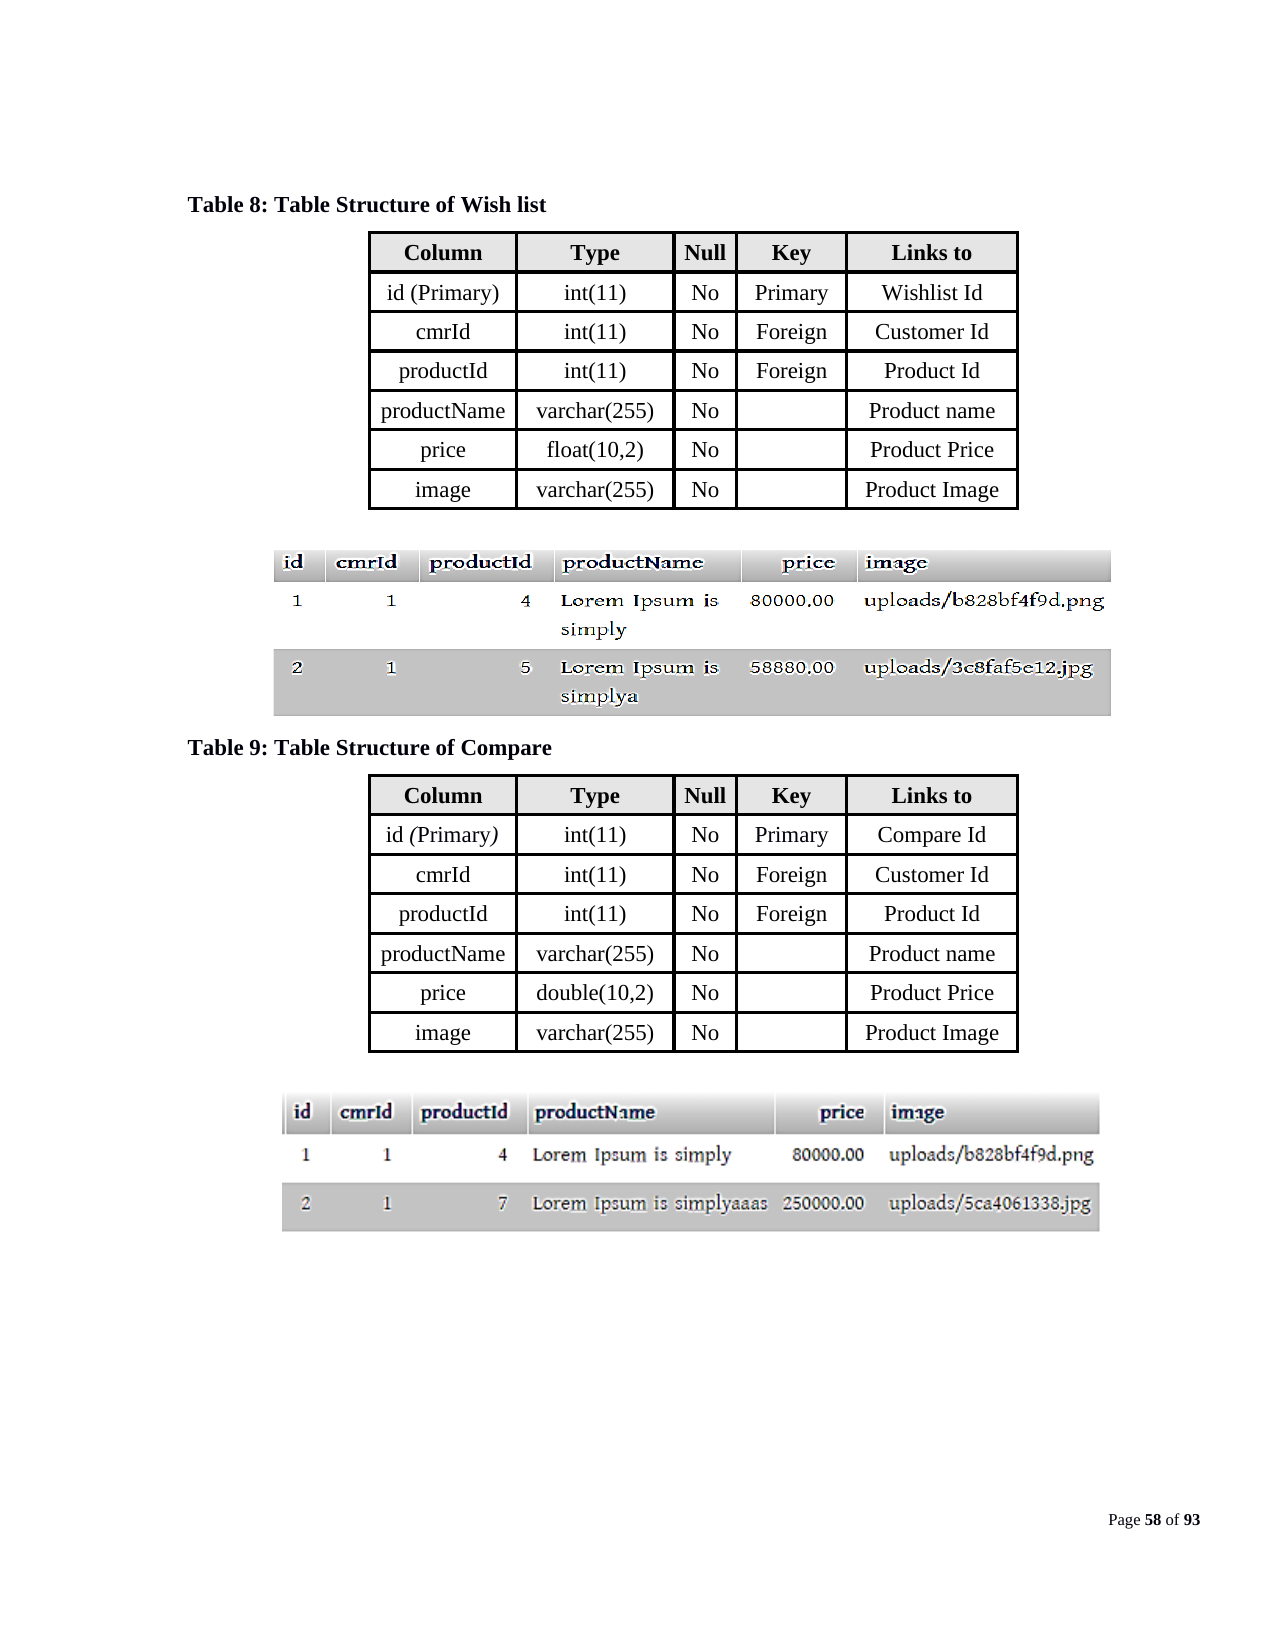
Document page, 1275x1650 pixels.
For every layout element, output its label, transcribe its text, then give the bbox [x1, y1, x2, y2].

table_cell [738, 392, 845, 428]
table_cell No [676, 895, 735, 932]
table_cell Product Image [848, 471, 1016, 507]
table_header Null [676, 234, 735, 270]
table_cell cmrId [371, 856, 515, 892]
table_header Type [518, 777, 672, 813]
table_cell Compare Id [848, 816, 1016, 853]
table_cell Foreign [738, 856, 845, 892]
table_cell No [676, 431, 735, 468]
table_header Column [371, 234, 515, 270]
table_cell No [676, 1014, 735, 1050]
table_cell [738, 431, 845, 468]
table_cell Foreign [738, 895, 845, 932]
table_cell Product Image [848, 1014, 1016, 1050]
table_cell No [676, 816, 735, 853]
table_cell productId [371, 353, 515, 389]
table_cell No [676, 471, 735, 507]
table_cell id (Primary) [371, 274, 515, 310]
table_cell image [371, 1014, 515, 1050]
table_cell No [676, 274, 735, 310]
table_cell int(11) [518, 313, 672, 349]
table_cell No [676, 974, 735, 1011]
table_cell int(11) [518, 353, 672, 389]
table_cell price [371, 431, 515, 468]
table_cell Foreign [738, 313, 845, 349]
table_cell int(11) [518, 274, 672, 310]
picture [273, 550, 1114, 720]
table_cell Wishlist Id [848, 274, 1016, 310]
table_header Key [738, 234, 845, 270]
table_cell No [676, 935, 735, 971]
table_cell int(11) [518, 856, 672, 892]
table_cell productId [371, 895, 515, 932]
table_cell [738, 935, 845, 971]
table_cell int(11) [518, 816, 672, 853]
table_header Type [518, 234, 672, 270]
table_cell Product name [848, 392, 1016, 428]
table_cell varchar(255) [518, 392, 672, 428]
table_cell Primary [738, 274, 845, 310]
table_header Column [371, 777, 515, 813]
table_cell Product Price [848, 974, 1016, 1011]
table_cell Product Id [848, 353, 1016, 389]
table_cell [738, 471, 845, 507]
table_cell Customer Id [848, 856, 1016, 892]
table_cell image [371, 471, 515, 507]
table_cell cmrId [371, 313, 515, 349]
table_cell id (Primary) [371, 816, 515, 853]
table_cell No [676, 353, 735, 389]
table_cell varchar(255) [518, 1014, 672, 1050]
table_cell No [676, 856, 735, 892]
table_cell Foreign [738, 353, 845, 389]
table_cell productName [371, 935, 515, 971]
table_header Links to [848, 234, 1016, 270]
table_cell Primary [738, 816, 845, 853]
picture [282, 1092, 1106, 1238]
table_cell Product Id [848, 895, 1016, 932]
table_header Links to [848, 777, 1016, 813]
table_cell productName [371, 392, 515, 428]
table_cell int(11) [518, 895, 672, 932]
text Table 8: Table Structure of Wish list [187, 191, 1200, 218]
table_cell double(10,2) [518, 974, 672, 1011]
table_header Null [676, 777, 735, 813]
table_cell Product name [848, 935, 1016, 971]
table_cell varchar(255) [518, 471, 672, 507]
table_cell price [371, 974, 515, 1011]
table_cell No [676, 313, 735, 349]
text Table 9: Table Structure of Compare [187, 734, 1200, 761]
table_cell varchar(255) [518, 935, 672, 971]
table_cell [738, 1014, 845, 1050]
table_header Key [738, 777, 845, 813]
table_cell float(10,2) [518, 431, 672, 468]
table_cell No [676, 392, 735, 428]
table_cell [738, 974, 845, 1011]
table_cell Customer Id [848, 313, 1016, 349]
table_cell Product Price [848, 431, 1016, 468]
